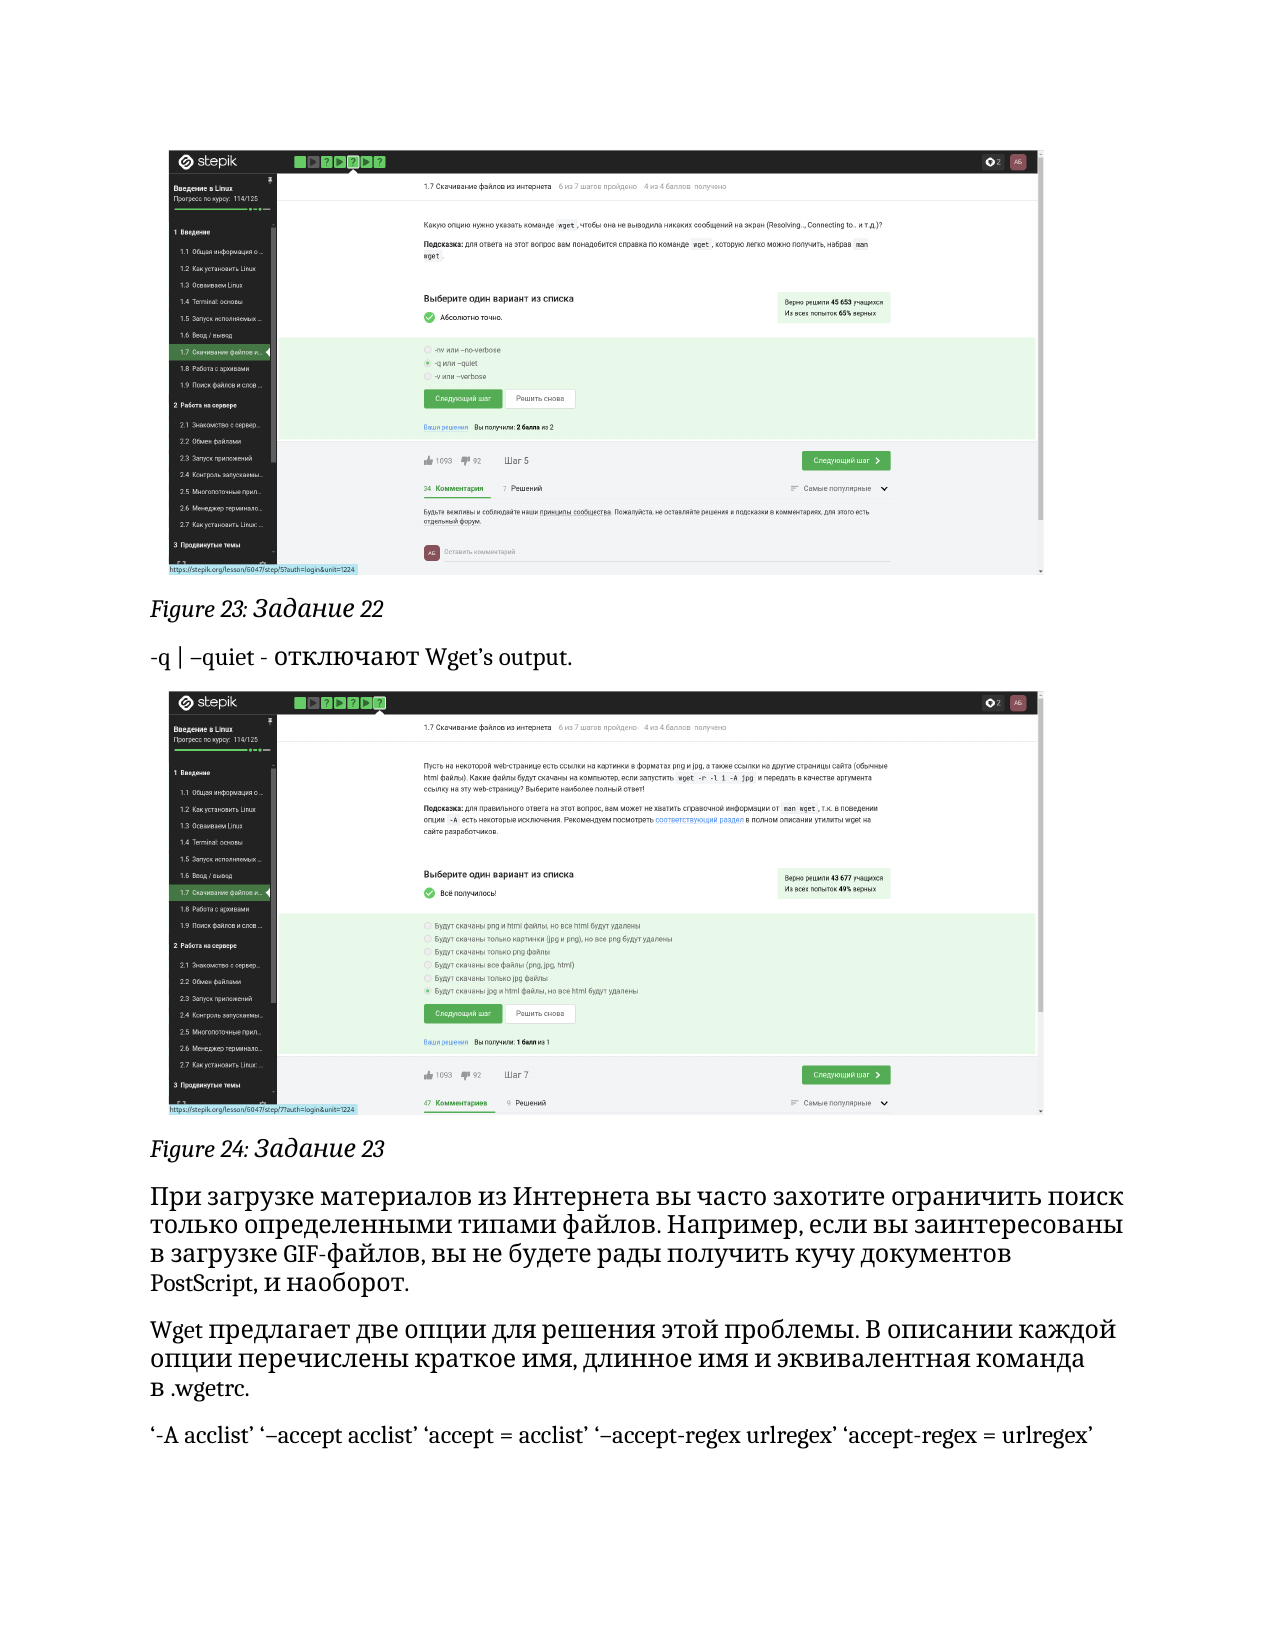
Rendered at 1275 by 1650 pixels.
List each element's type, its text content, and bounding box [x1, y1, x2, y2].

picture [168, 150, 1044, 575]
text Wget предлагает две опции для решения этой проблемы. В описании каждой опции перечислены краткое имя, длинное имя и эквивалентная команда в .wgetrc. [150, 1316, 1125, 1403]
text При загрузке материалов из Интернета вы часто захотите ограничить поиск только определенными типами файлов. Например, если вы заинтересованы в загрузке GIF-файлов, вы не будете рады получить кучу документов PostScript, и наоборот. [150, 1183, 1125, 1298]
text Figure 23: Задание 22 [150, 595, 1125, 624]
picture [168, 690, 1044, 1115]
text ‘-A acclist’ ‘–accept acclist’ ‘accept = acclist’ ‘–accept-regex urlregex’ ‘accept-regex = urlregex’ [150, 1421, 1125, 1450]
text -q | –quiet - отключают Wget’s output. [150, 643, 1125, 671]
text Figure 24: Задание 23 [150, 1135, 1125, 1164]
